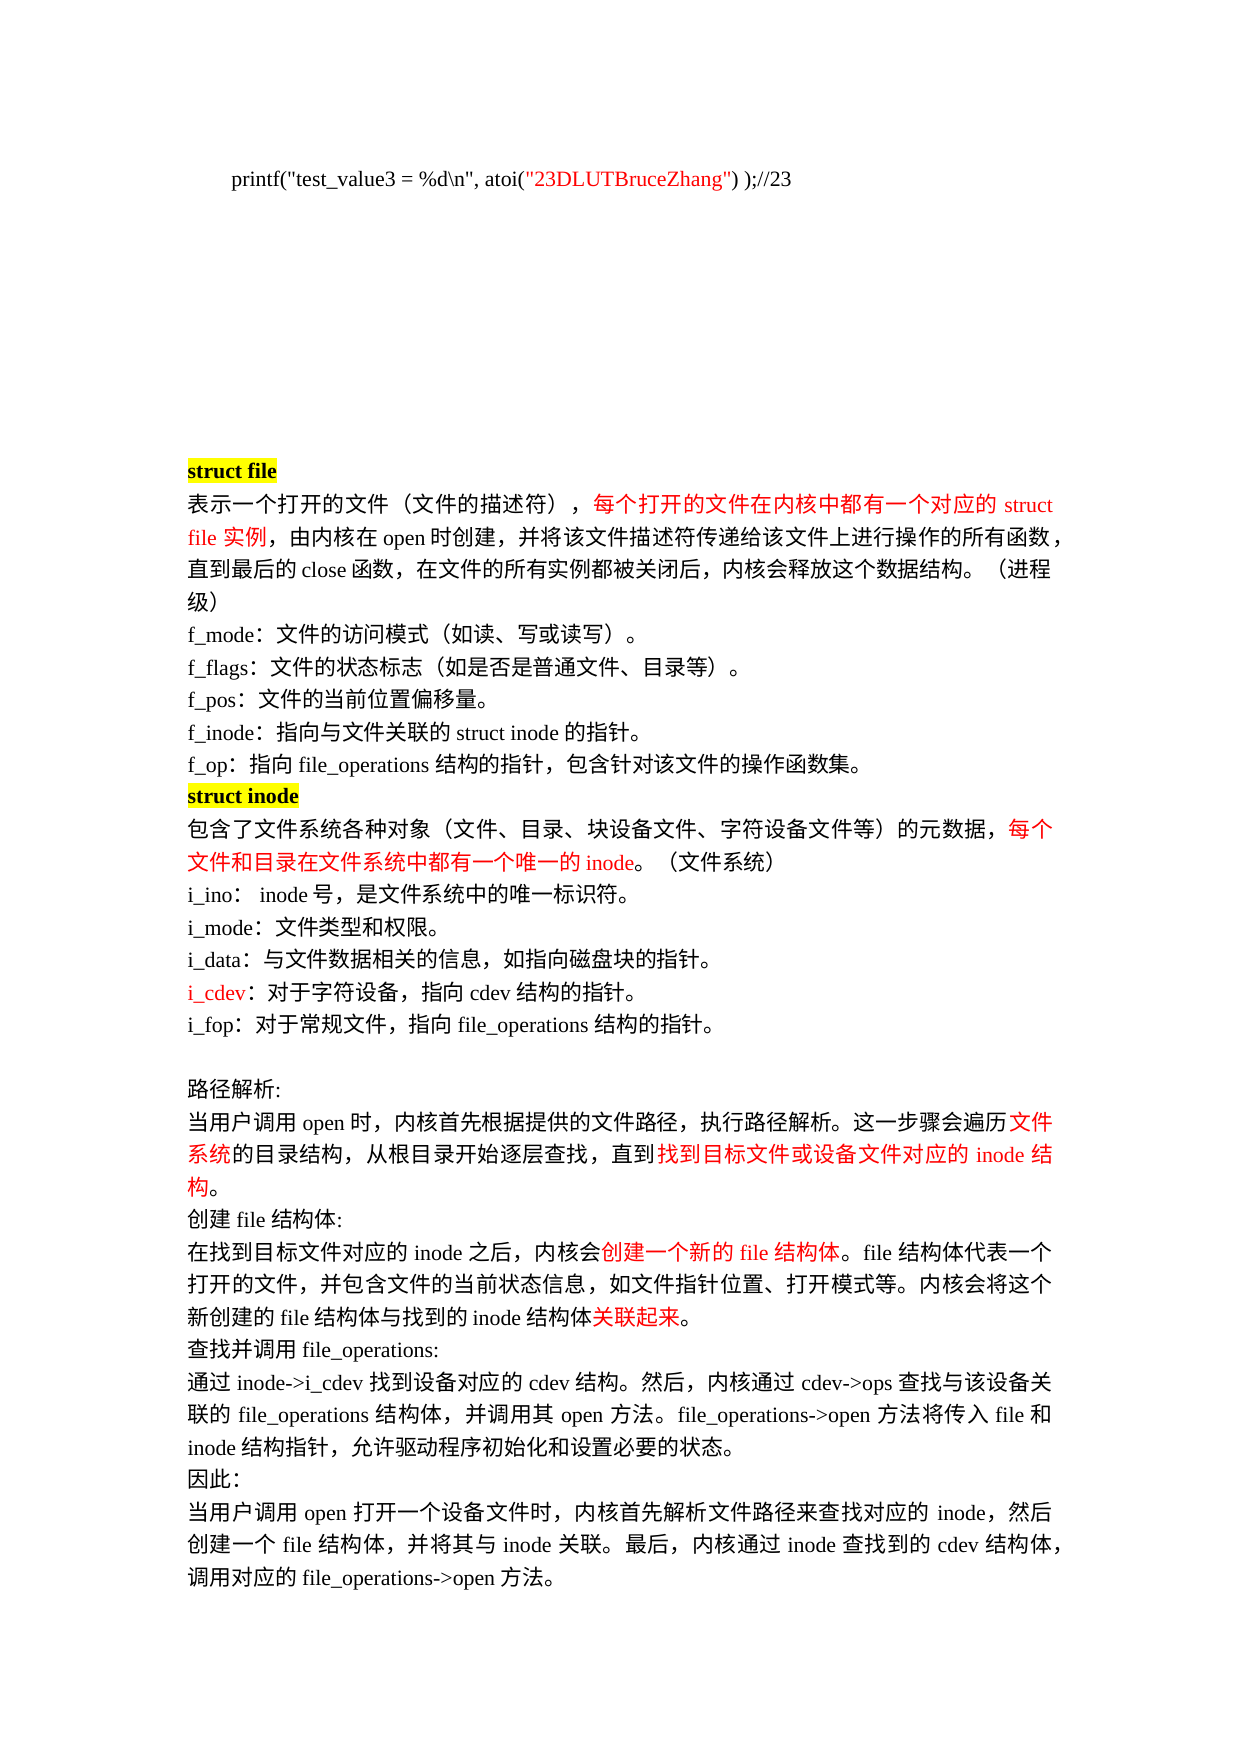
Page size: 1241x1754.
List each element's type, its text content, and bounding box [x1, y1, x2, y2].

text 当用户调用 open 时，内核首先根据提供的文件路径，执行路径解析。这一步骤会遍历文件系统的目录结构，从根目录开始逐层查找，直到找到目标文件或设备文件对应的 inode 结构。 [187, 1104, 1053, 1202]
text f_pos：文件的当前位置偏移量。 [187, 682, 1053, 714]
text i_cdev：对于字符设备，指向 cdev 结构的指针。 [187, 974, 1053, 1007]
text struct file [187, 454, 1053, 487]
text printf("test_value3 = %d\n", atoi("23DLUTBruceZhang") );//23 [187, 162, 1053, 194]
text f_mode：文件的访问模式（如读、写或读写）。 [187, 617, 1053, 649]
text 当用户调用 open 打开一个设备文件时，内核首先解析文件路径来查找对应的 inode，然后创建一个 file 结构体，并将其与 inode 关联。最后，内核通过 inode 查找到的 cdev 结构体，调用对应的 file_operations->open 方法。 [187, 1494, 1053, 1592]
text f_flags：文件的状态标志（如是否是普通文件、目录等）。 [187, 649, 1053, 682]
text i_fop：对于常规文件，指向 file_operations 结构的指针。 [187, 1007, 1053, 1039]
text 通过 inode->i_cdev 找到设备对应的 cdev 结构。然后，内核通过 cdev->ops 查找与该设备关联的 file_operations 结构体，并调用其 open 方法。file_operations->open 方法将传入 file 和 inode 结构指针，允许驱动程序初始化和设置必要的状态。 [187, 1364, 1053, 1462]
text f_inode：指向与文件关联的 struct inode 的指针。 [187, 714, 1053, 747]
text f_op：指向 file_operations 结构的指针，包含针对该文件的操作函数集。 [187, 747, 1053, 779]
text 创建 file 结构体: [187, 1202, 1053, 1234]
text 表示一个打开的文件（文件的描述符），每个打开的文件在内核中都有一个对应的 struct file 实例，由内核在open时创建，并将该文件描述符传递给该文件上进行操作的所有函数，直到最后的close函数，在文件的所有实例都被关闭后，内核会释放这个数据结构。（进程级） [187, 487, 1053, 617]
text 包含了文件系统各种对象（文件、目录、块设备文件、字符设备文件等）的元数据，每个文件和目录在文件系统中都有一个唯一的inode。（文件系统） [187, 812, 1053, 877]
text struct inode [187, 779, 1053, 812]
text 查找并调用 file_operations: [187, 1332, 1053, 1364]
text i_mode：文件类型和权限。 [187, 909, 1053, 942]
text 在找到目标文件对应的 inode 之后，内核会创建一个新的 file 结构体。file 结构体代表一个打开的文件，并包含文件的当前状态信息，如文件指针位置、打开模式等。内核会将这个新创建的 file 结构体与找到的 inode 结构体关联起来。 [187, 1234, 1053, 1332]
text 因此： [187, 1462, 1053, 1494]
text 路径解析: [187, 1072, 1053, 1104]
text i_data：与文件数据相关的信息，如指向磁盘块的指针。 [187, 942, 1053, 974]
text i_ino： inode号，是文件系统中的唯一标识符。 [187, 877, 1053, 909]
